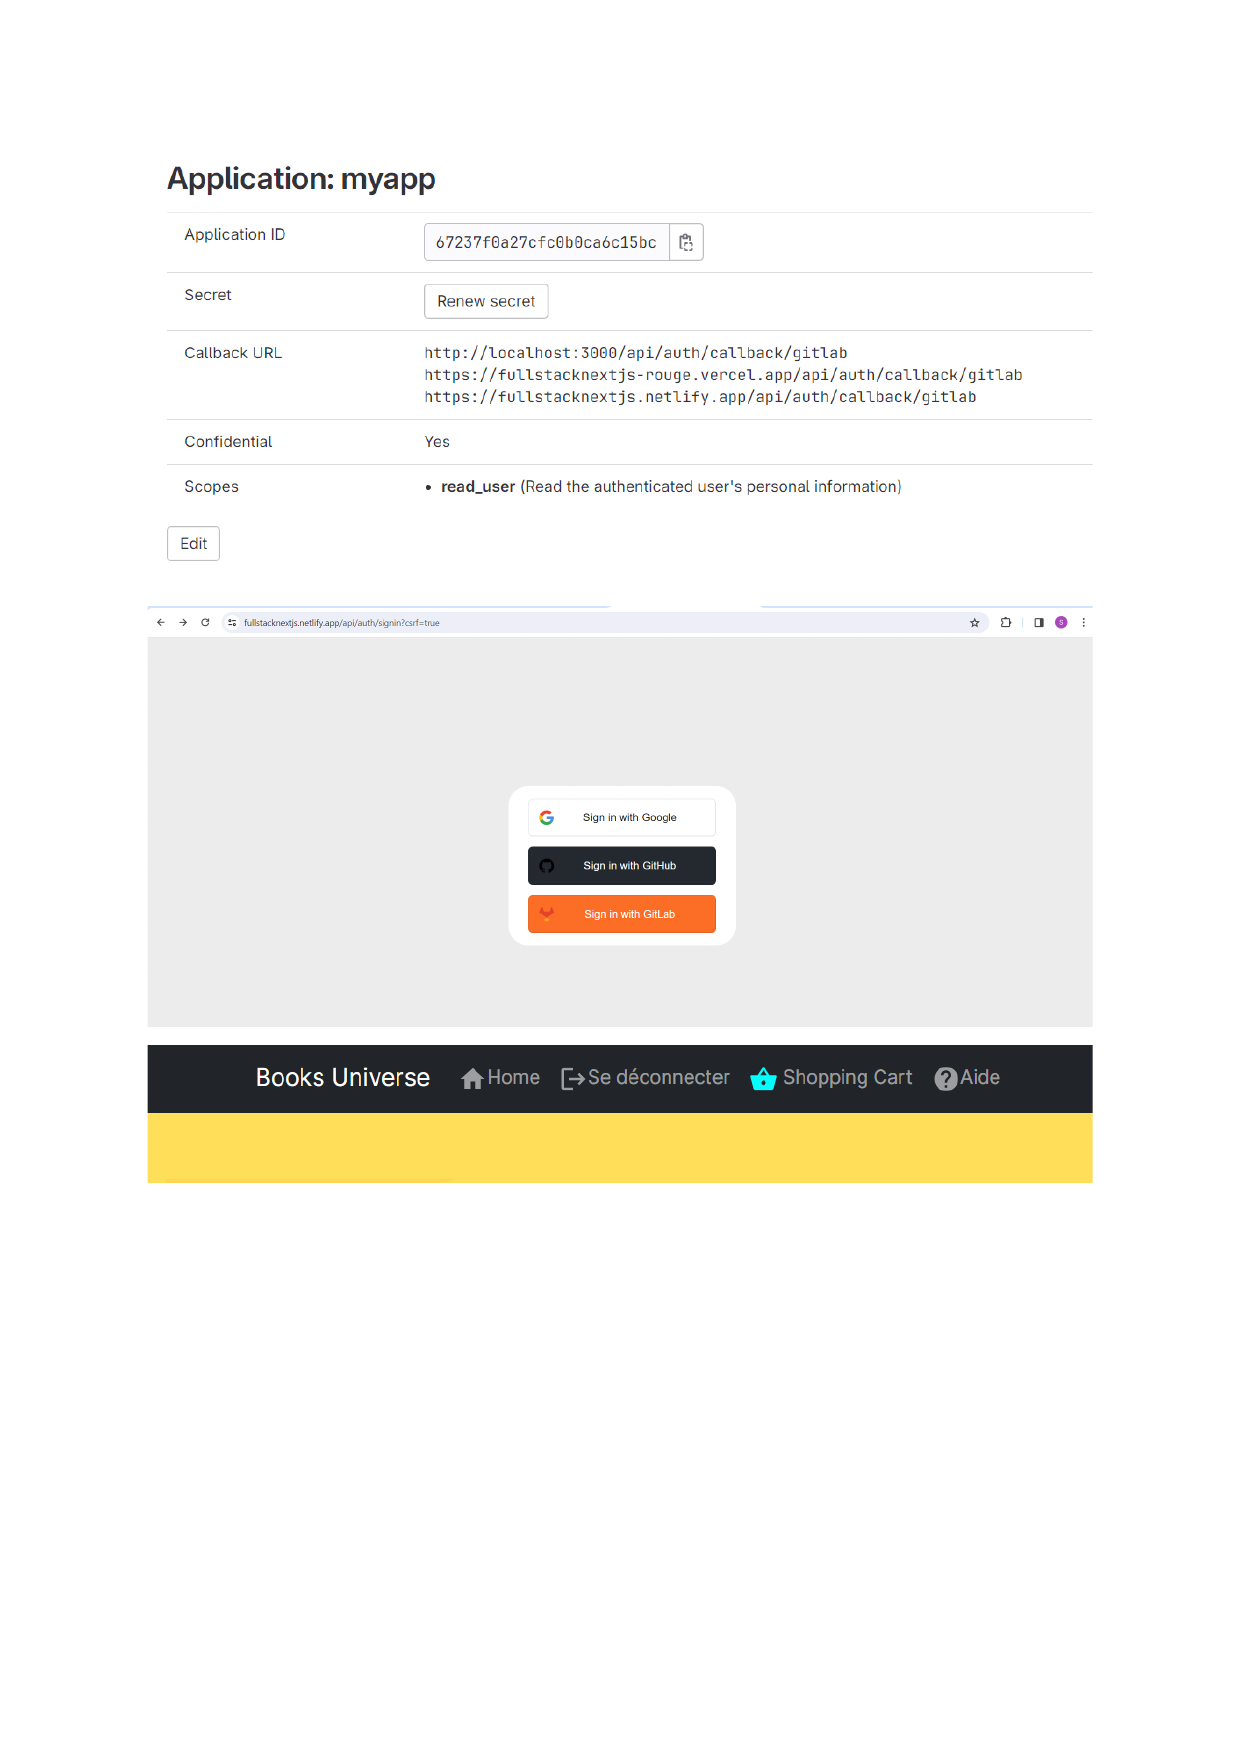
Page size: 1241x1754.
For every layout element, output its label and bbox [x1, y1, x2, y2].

picture [147, 147, 1093, 588]
picture [147, 1045, 1093, 1183]
picture [147, 606, 1093, 1027]
